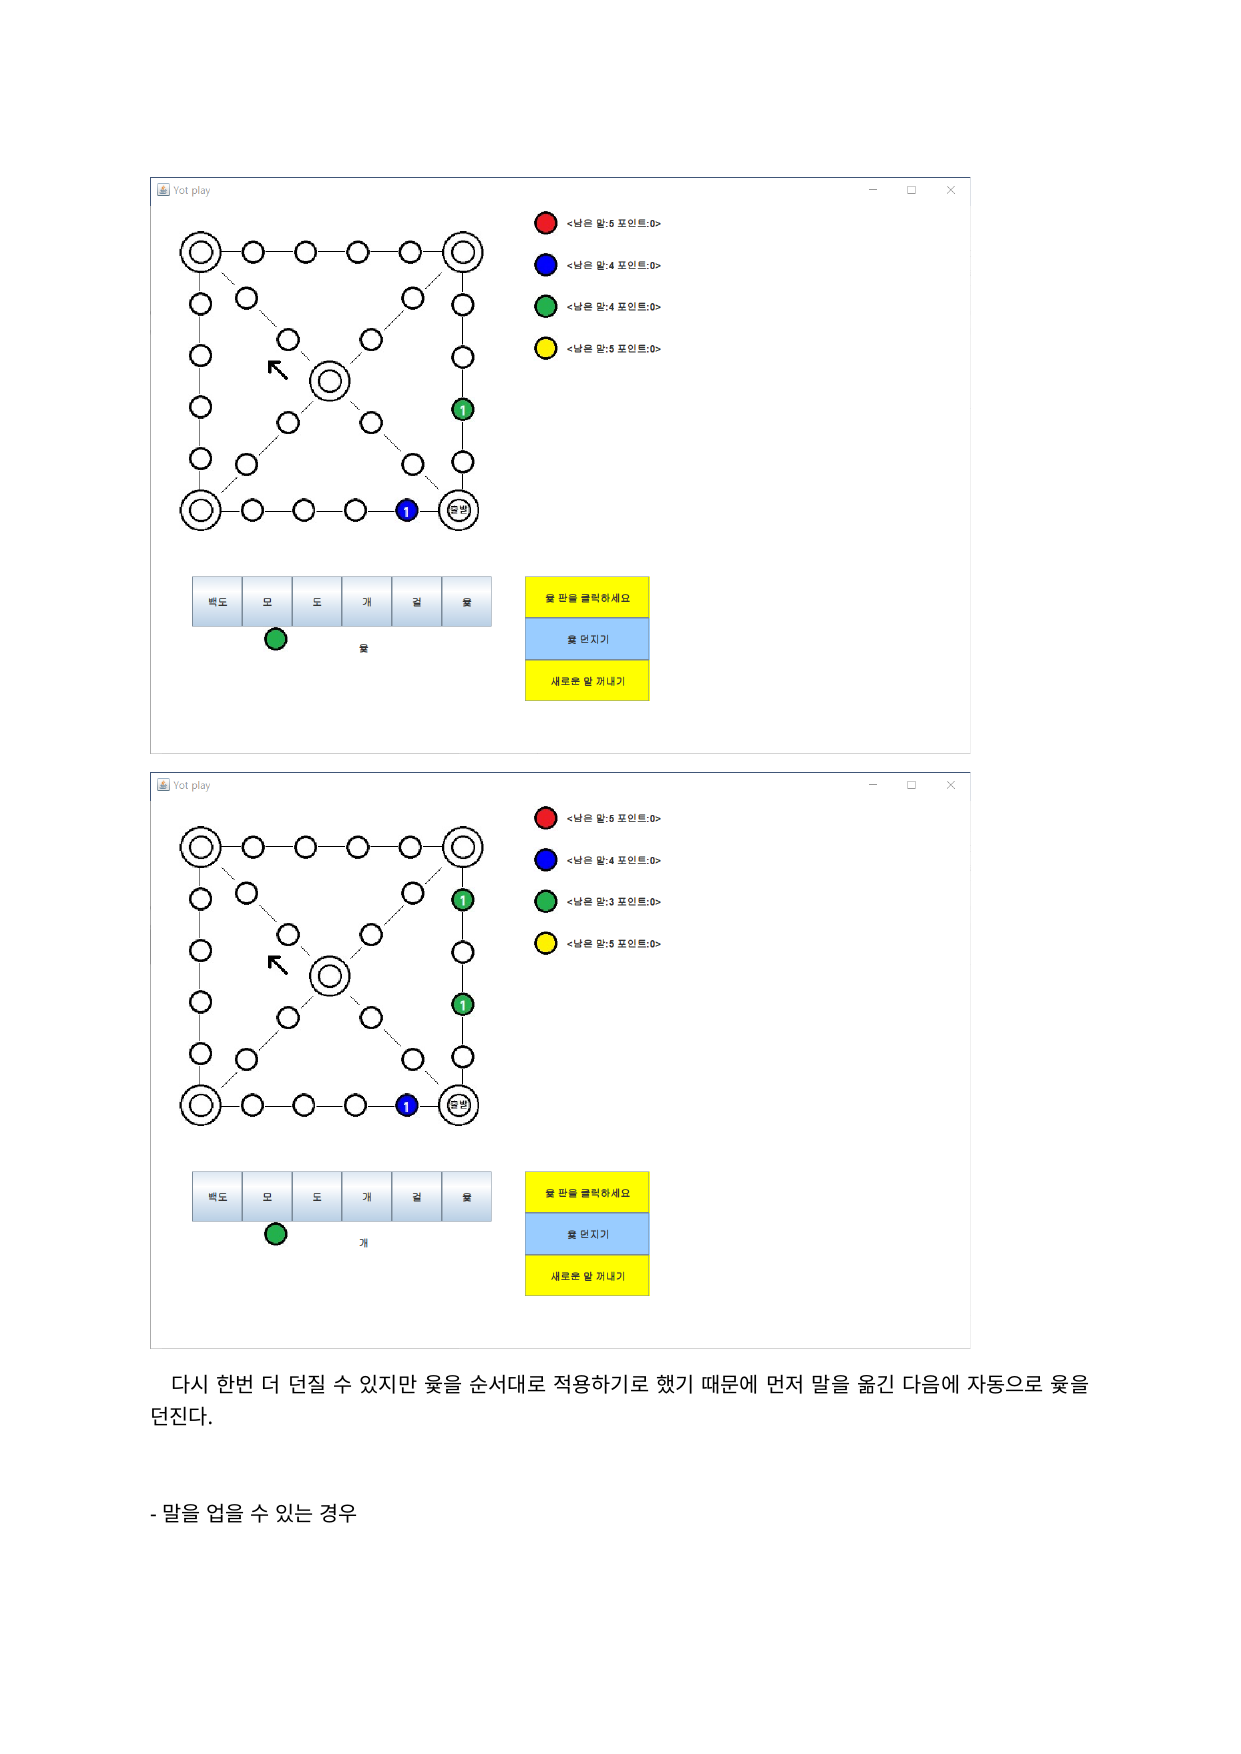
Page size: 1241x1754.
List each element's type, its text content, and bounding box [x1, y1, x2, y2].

text - 말을 업을 수 있는 경우 [150, 1497, 1090, 1527]
picture [150, 177, 971, 754]
picture [150, 772, 971, 1349]
text 다시 한번 더 던질 수 있지만 윷을 순서대로 적용하기로 했기 때문에 먼저 말을 옮긴 다음에 자동으로 윷을 던진다. [150, 1368, 1090, 1431]
